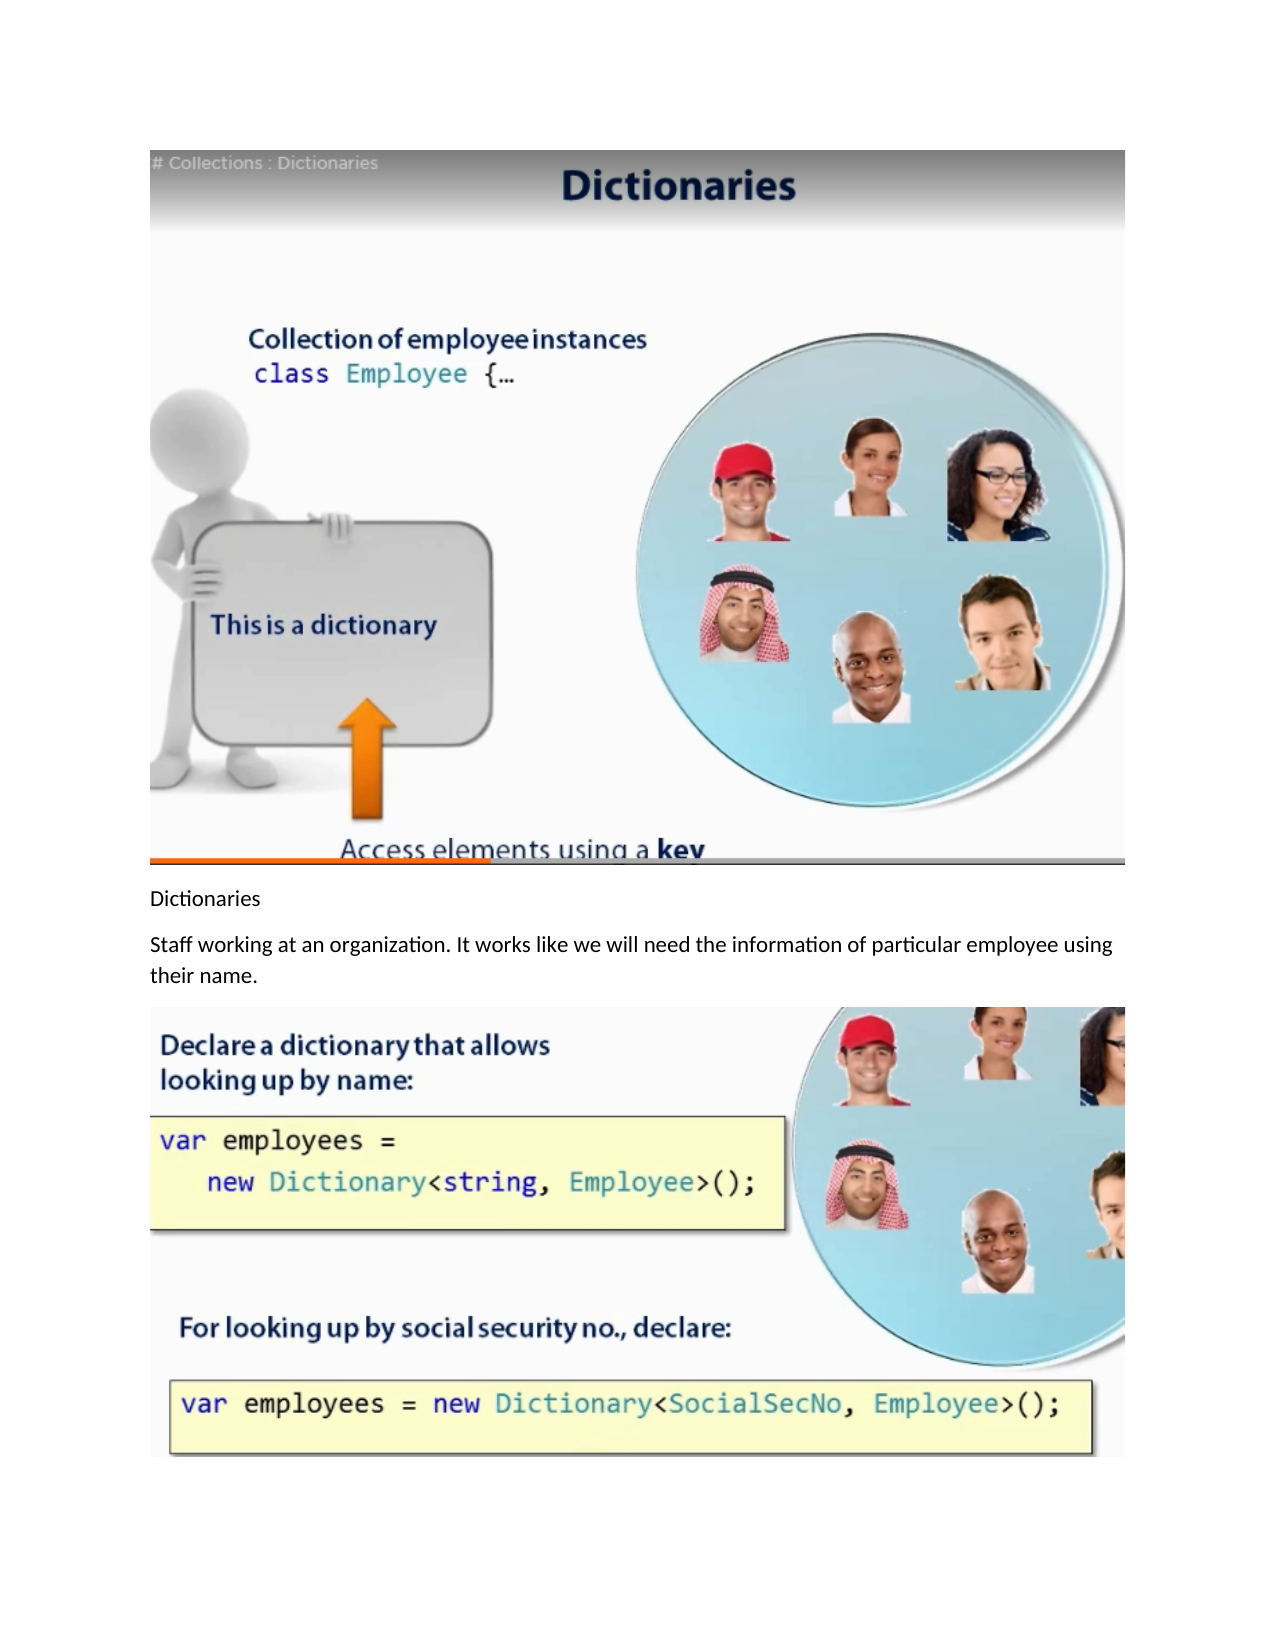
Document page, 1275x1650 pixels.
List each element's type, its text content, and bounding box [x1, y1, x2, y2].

picture [150, 1007, 1125, 1457]
text Dictionaries [150, 884, 1125, 912]
text Staff working at an organization. It works like we will need the information of particular employee using their name. [150, 931, 1125, 989]
picture [150, 150, 1125, 865]
